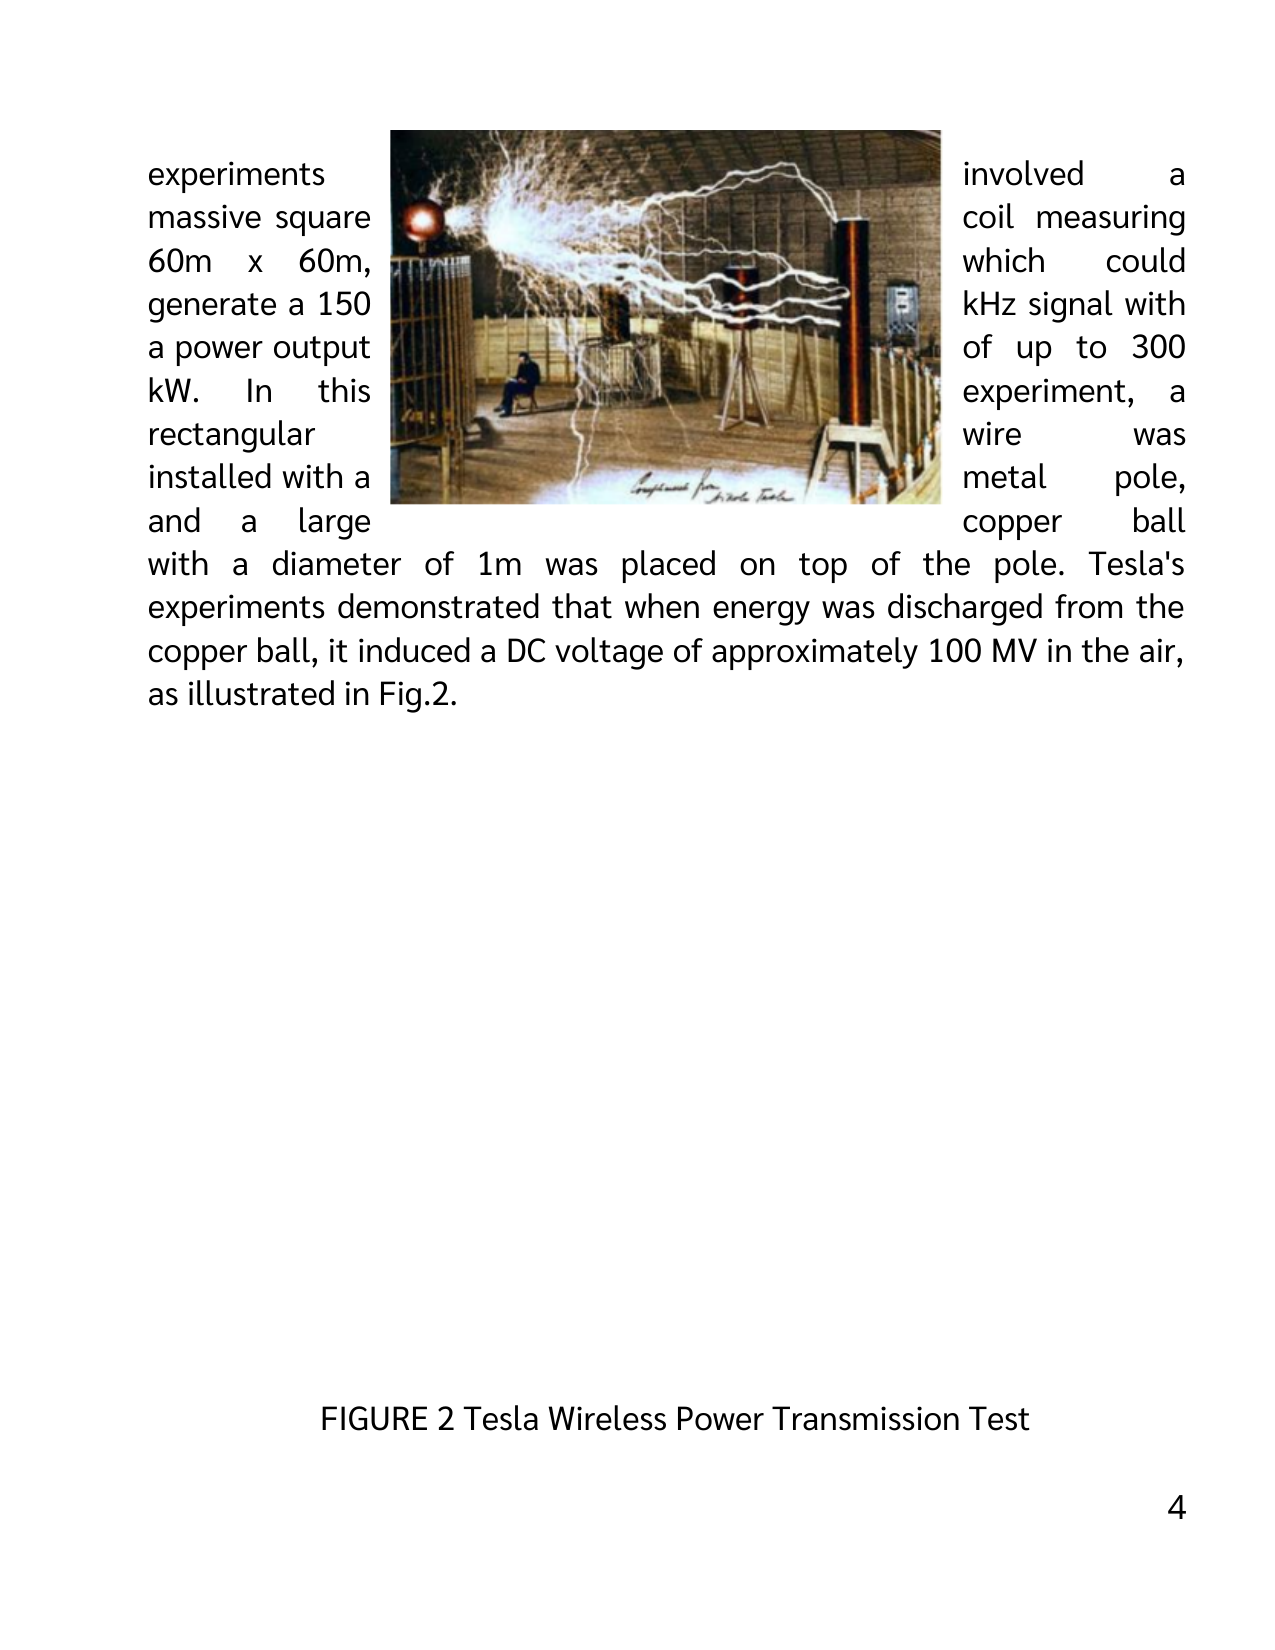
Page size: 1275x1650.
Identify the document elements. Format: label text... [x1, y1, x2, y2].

text FIGURE 2 Tesla Wireless Power Transmission Test [165, 1395, 1186, 1438]
picture [390, 130, 944, 506]
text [148, 150, 1186, 713]
